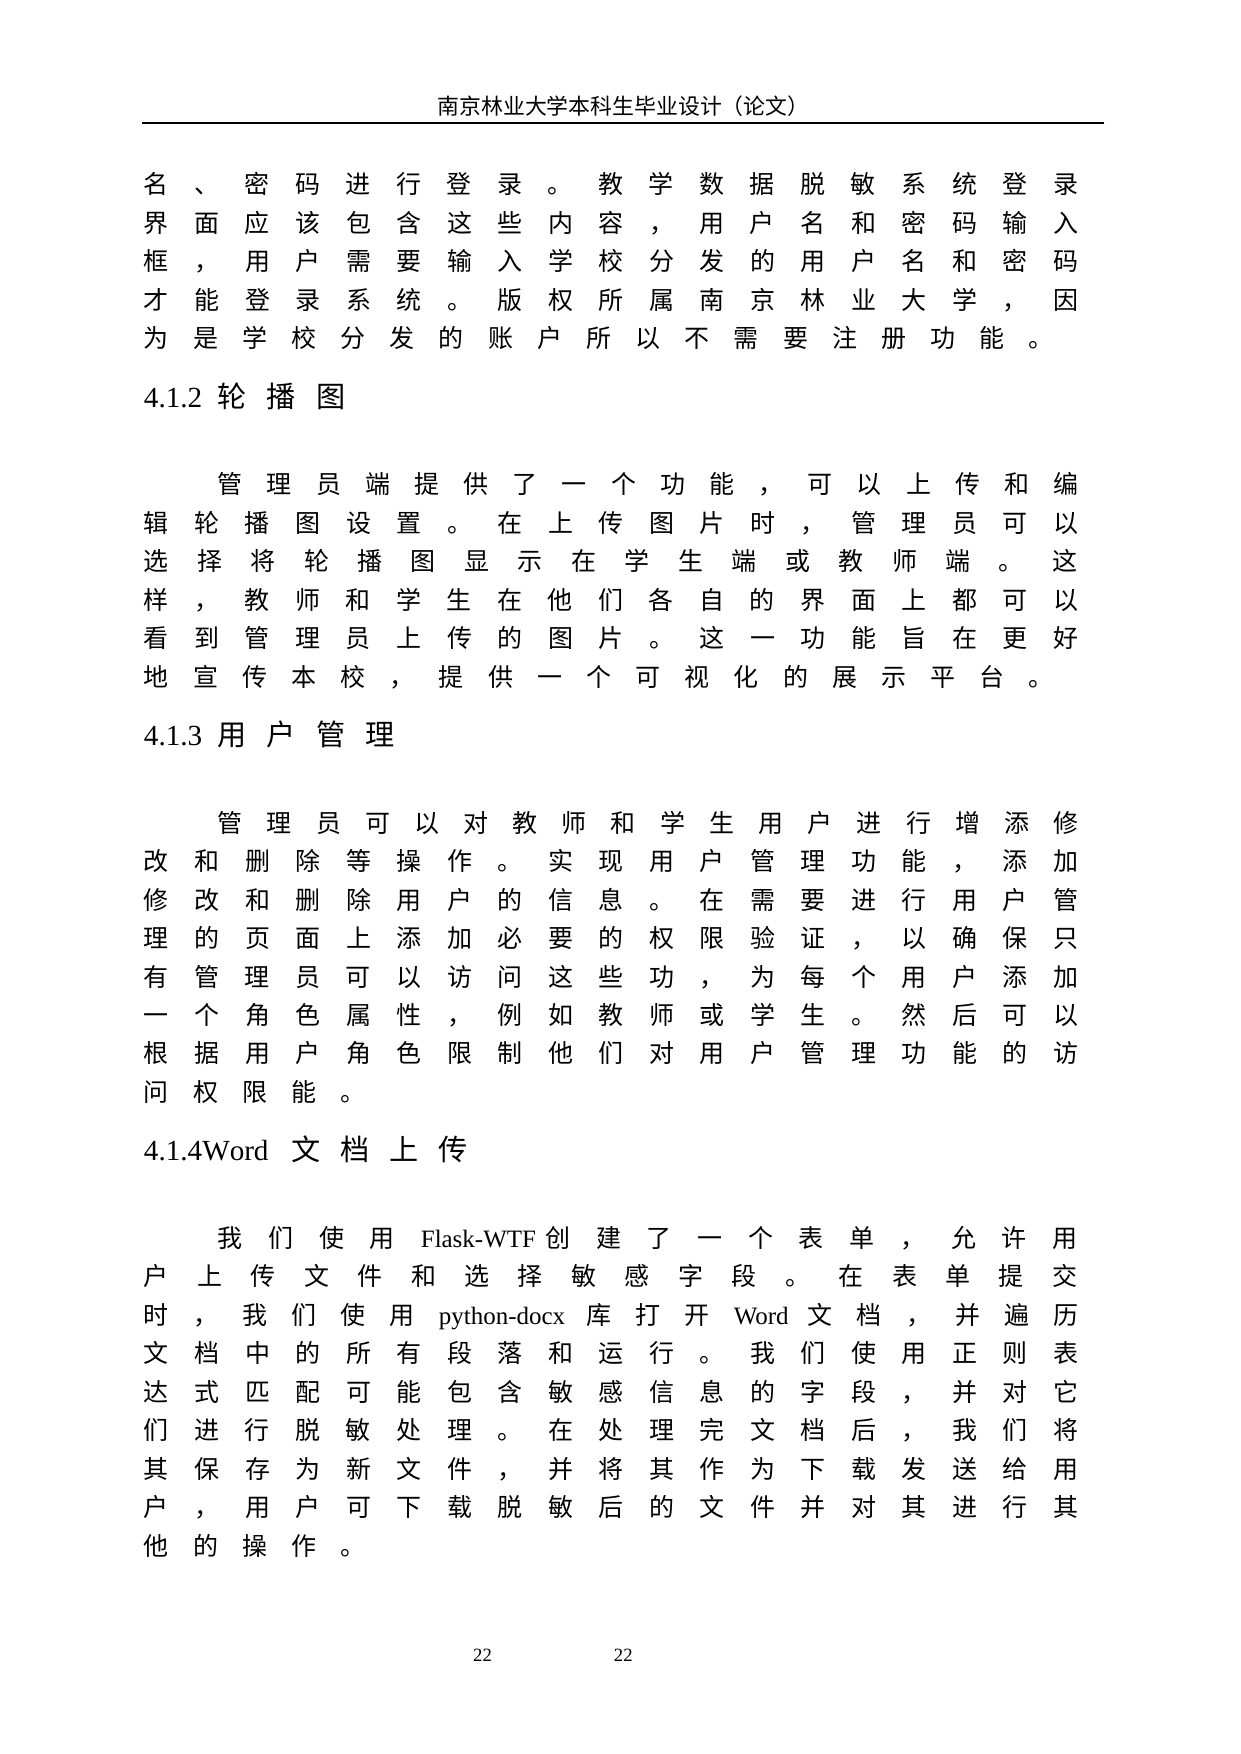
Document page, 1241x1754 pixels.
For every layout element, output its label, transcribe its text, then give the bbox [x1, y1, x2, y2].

text 管理员可以对教师和学生用户进行增添修改和删除等操作。实现用户管理功能，添加修改和删除用户的信息。在需要进行用户管理的页面上添加必要的权限验证，以确保只有管理员可以访问这些功，为每个用户添加一个角色属性，例如教师或学生。然后可以根据用户角色限制他们对用户管理功能的访问权限能。 [144, 802, 1102, 1110]
subtitle 4.1.3用户管理 [144, 694, 1102, 771]
subtitle 4.1.4Word文档上传 [144, 1110, 1102, 1187]
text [144, 164, 1102, 356]
subtitle 4.1.2轮播图 [144, 356, 1102, 433]
text 我们使用Flask-WTF创建了一个表单，允许用户上传文件和选择敏感字段。在表单提交时，我们使用python-docx库打开Word文档，并遍历文档中的所有段落和运行。我们使用正则表达式匹配可能包含敏感信息的字段，并对它们进行脱敏处理。在处理完文档后，我们将其保存为新文件，并将其作为下载发送给用户，用户可下载脱敏后的文件并对其进行其他的操作。 [144, 1217, 1102, 1563]
text 管理员端提供了一个功能，可以上传和编辑轮播图设置。在上传图片时，管理员可以选择将轮播图显示在学生端或教师端。这样，教师和学生在他们各自的界面上都可以看到管理员上传的图片。这一功能旨在更好地宣传本校，提供一个可视化的展示平台。 [144, 464, 1102, 694]
